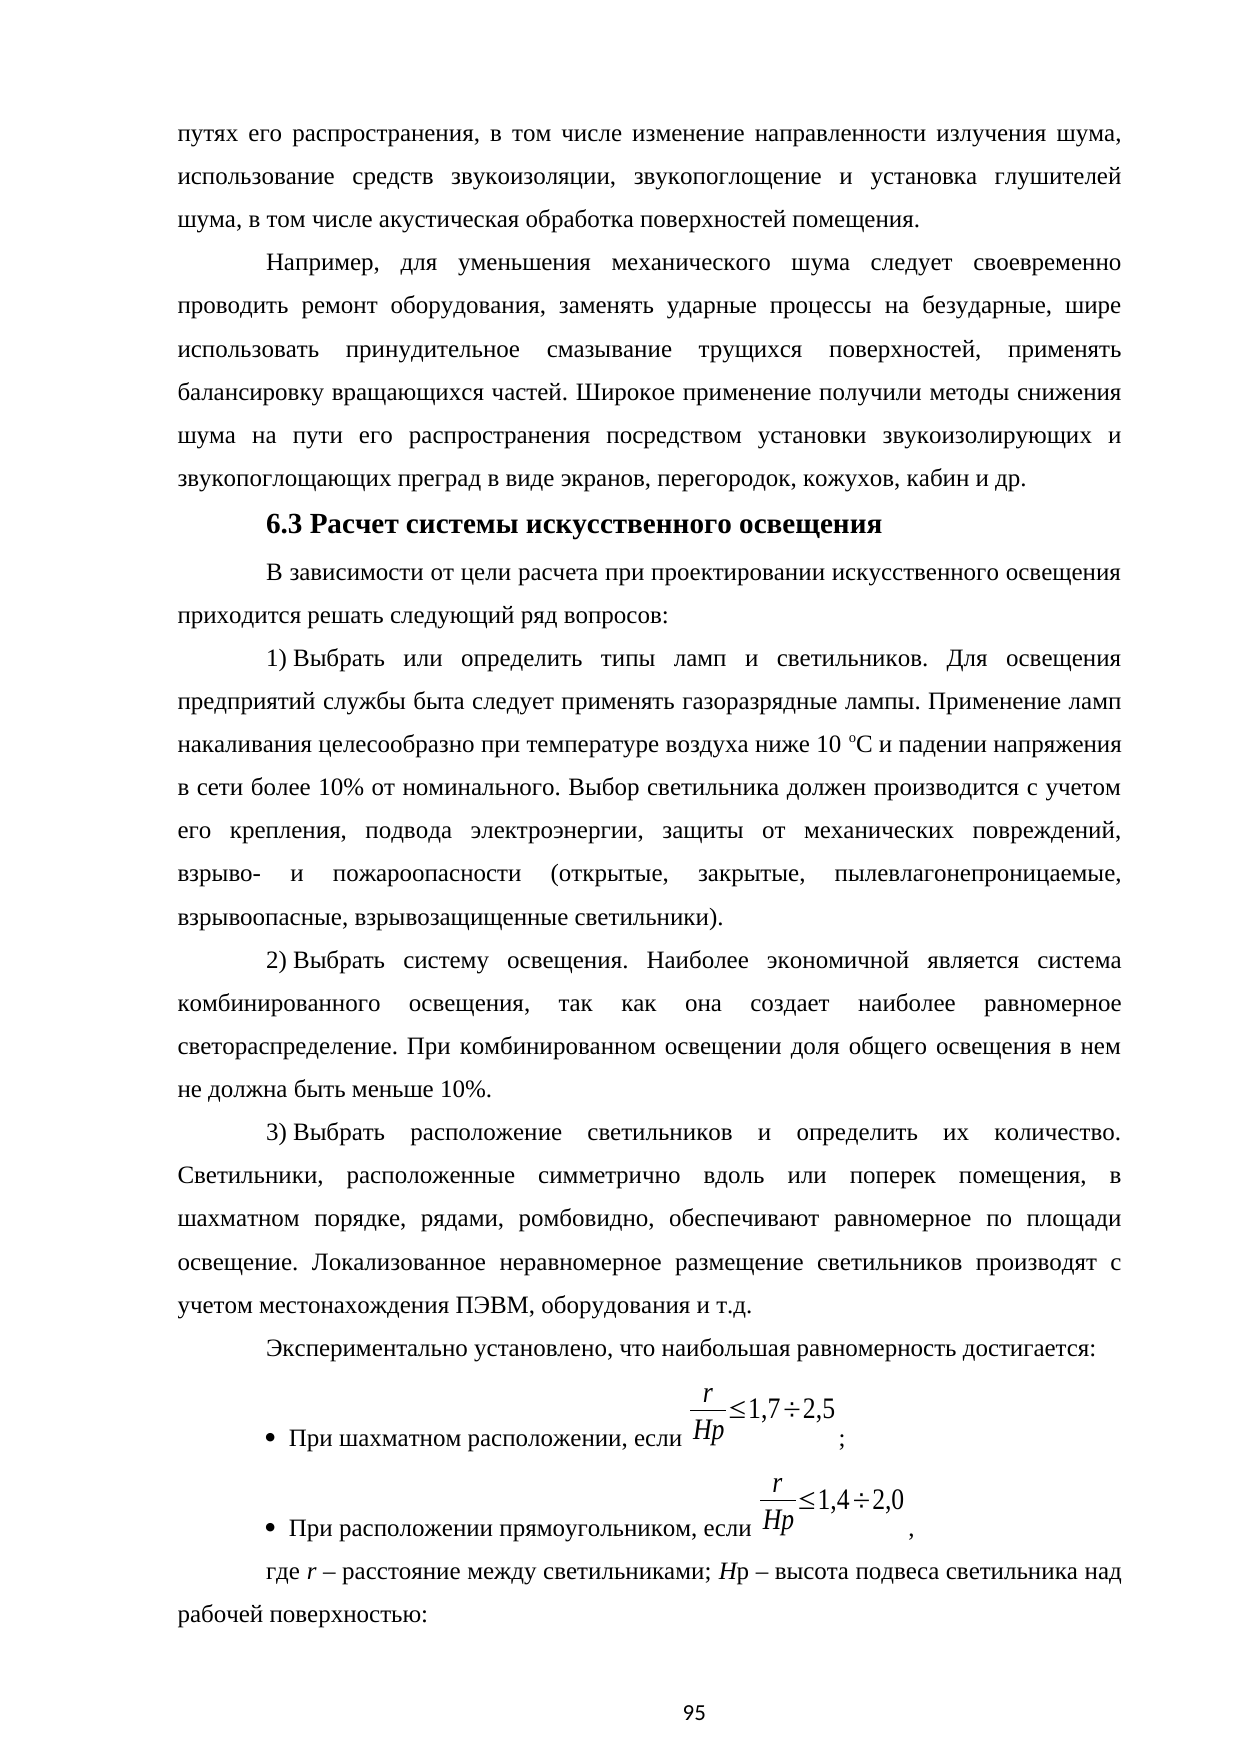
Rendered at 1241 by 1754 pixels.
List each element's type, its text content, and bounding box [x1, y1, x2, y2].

list Выбрать или определить типы ламп и светильников. Для освещения предприятий службы быта следует применять газоразрядные лампы. Применение ламп накаливания целесообразно при температуре воздуха ниже 10 оС и падении напряжения в сети более 10% от номинального. Выбор светильника должен производится с учетом его крепления, подвода электроэнергии, защиты от механических повреждений, взрыво- и пожароопасности (открытые, закрытые, пылевлагонепроницаемые, взрывоопасные, взрывозащищенные светильники). [177, 643, 1122, 930]
text Например, для уменьшения механического шума следует своевременно проводить ремонт оборудования, заменять ударные процессы на безударные, шире использовать принудительное смазывание трущихся поверхностей, применять балансировку вращающихся частей. Широкое применение получили методы снижения шума на пути его распространения посредством установки звукоизолирующих и звукопоглощающих преград в виде экранов, перегородок, кожухов, кабин и др. [177, 247, 1122, 492]
list При расположении прямоугольником, если , [177, 1466, 1122, 1542]
text где r – расстояние между светильниками; Hp – высота подвеса светильника над рабочей поверхностью: [177, 1556, 1122, 1628]
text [177, 118, 1122, 233]
list Выбрать систему освещения. Наиболее экономичной является система комбинированного освещения, так как она создает наиболее равномерное светораспределение. При комбинированном освещении доля общего освещения в нем не должна быть меньше 10%. [177, 945, 1122, 1103]
text В зависимости от цели расчета при проектировании искусственного освещения приходится решать следующий ряд вопросов: [177, 557, 1122, 628]
list Выбрать расположение светильников и определить их количество. Светильники, расположенные симметрично вдоль или поперек помещения, в шахматном порядке, рядами, ромбовидно, обеспечивают равномерное по площади освещение. Локализованное неравномерное размещение светильников производят с учетом местонахождения ПЭВМ, оборудования и т.д. [177, 1117, 1122, 1318]
text Экспериментально установлено, что наибольшая равномерность достигается: [177, 1333, 1122, 1362]
list При шахматном расположении, если ; [177, 1376, 1122, 1452]
list Расчет системы искусственного освещения [266, 506, 1122, 540]
